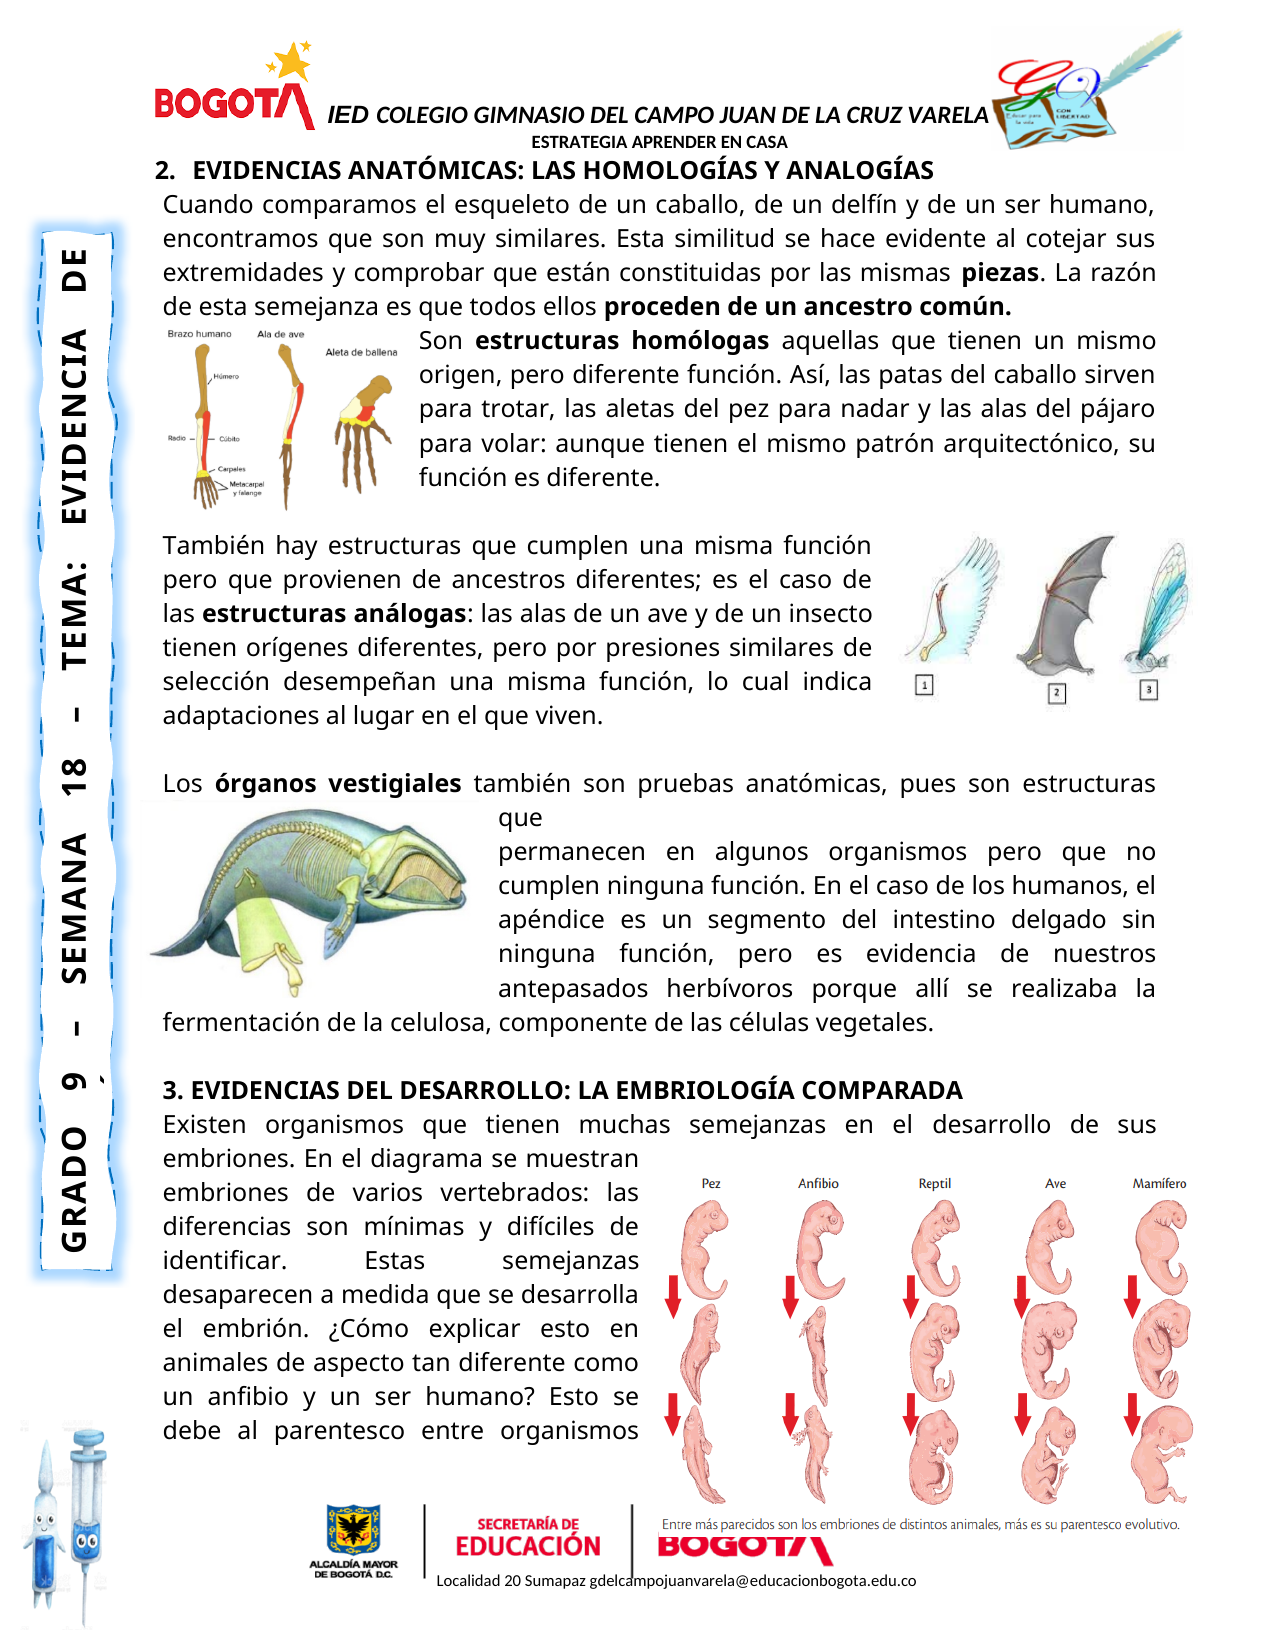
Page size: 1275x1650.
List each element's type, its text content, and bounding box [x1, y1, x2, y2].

text Cuando comparamos el esqueleto de un caballo, de un delfín y de un ser humano, encontramos que son muy similares. Esta similitud se hace evidente al cotejar sus extremidades y comprobar que están constituidas por las mismas piezas. La razón de esta semejanza es que todos ellos proceden de un ancestro común. [162, 187, 1157, 323]
picture [109, 17, 355, 166]
text 3. EVIDENCIAS DEL DESARROLLO: LA EMBRIOLOGÍA COMPARADA [162, 1072, 1157, 1106]
text permanecen en algunos organismos pero que no cumplen ninguna función. En el caso de los humanos, el apéndice es un segmento del intestino delgado sin ninguna función, pero es evidencia de nuestros antepasados herbívoros porque allí se realizaba la fermentación de la celulosa, componente de las células vegetales. [162, 834, 1157, 1038]
picture [891, 531, 1198, 712]
picture [162, 326, 400, 511]
picture [299, 1167, 1202, 1582]
picture [19, 1420, 107, 1627]
picture [140, 800, 480, 997]
picture [991, 26, 1184, 151]
text Los órganos vestigiales también son pruebas anatómicas, pues son estructuras que [162, 766, 1157, 834]
text También hay estructuras que cumplen una misma función pero que provienen de ancestros diferentes; es el caso de las estructuras análogas: las alas de un ave y de un insecto tienen orígenes diferentes, pero por presiones similares de selección desempeñan una misma función, lo cual indica adaptaciones al lugar en el que viven. [162, 527, 1157, 732]
text Son estructuras homólogas aquellas que tienen un mismo origen, pero diferente función. Así, las patas del caballo sirven para trotar, las aletas del pez para nadar y las alas del pájaro para volar: aunque tienen el mismo patrón arquitectónico, su función es diferente. [162, 323, 1157, 493]
list EVIDENCIAS ANATÓMICAS: LAS HOMOLOGÍAS Y ANALOGÍAS [154, 153, 1157, 187]
